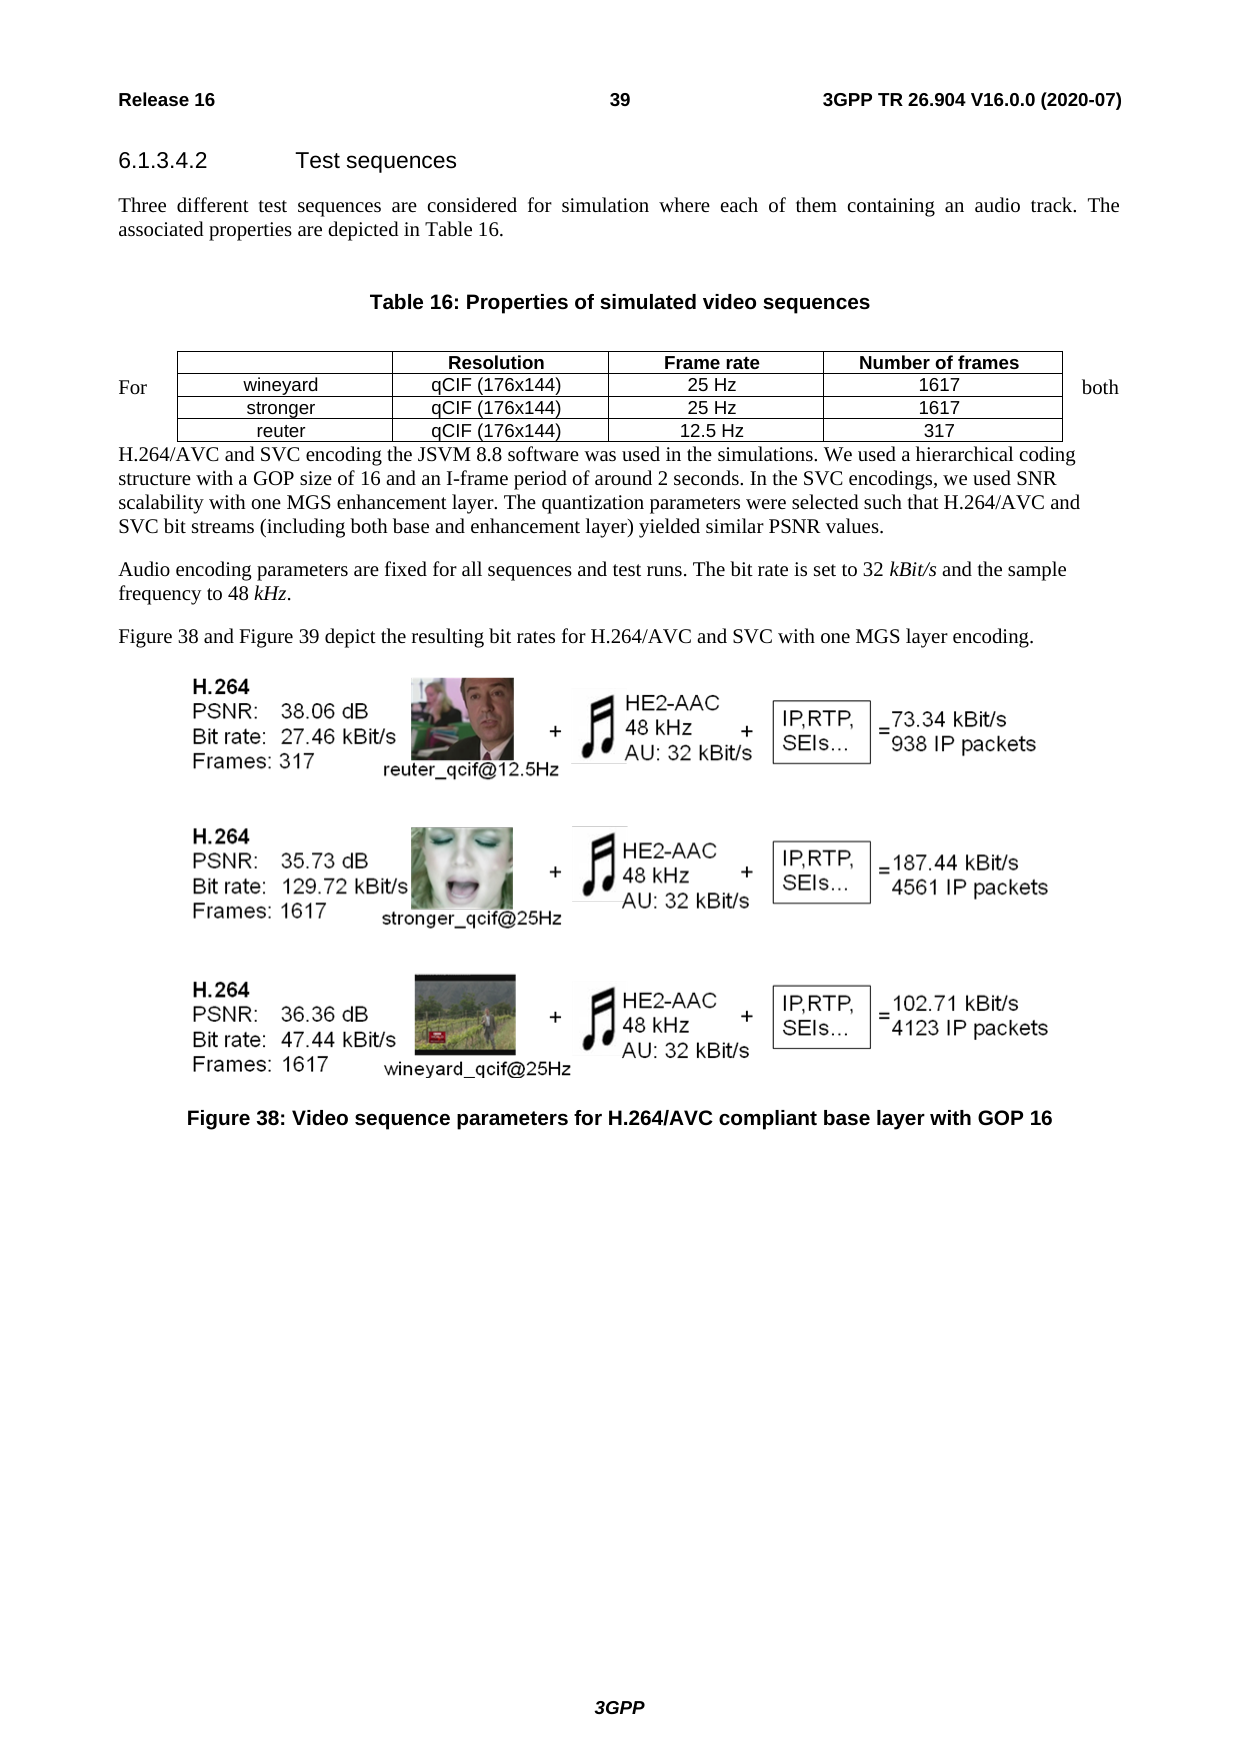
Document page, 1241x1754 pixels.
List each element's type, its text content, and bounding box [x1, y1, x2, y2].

picture [191, 677, 1051, 1078]
subtitle 6.1.3.4.2 Test sequences [118, 147, 1122, 174]
text Figure 38 and Figure 39 depict the resulting bit rates for H.264/AVC and SVC with one MGS layer encoding. [118, 624, 1122, 648]
text Table 16: Properties of simulated video sequences [118, 290, 1122, 314]
text For both H.264/AVC and SVC encoding the JSVM 8.8 software was used in the simulations. We used a hierarchical coding structure with a GOP size of 16 and an I-frame period of around 2 seconds. In the SVC encodings, we used SNR scalability with one MGS enhancement layer. The quantization parameters were selected such that H.264/AVC and SVC bit streams (including both base and enhancement layer) yielded similar PSNR values. [118, 375, 1122, 538]
text Figure 38: Video sequence parameters for H.264/AVC compliant base layer with GOP 16 [118, 1106, 1122, 1129]
text Audio encoding parameters are fixed for all sequences and test runs. The bit rate is set to 32 kBit/s and the sample frequency to 48 kHz. [118, 557, 1122, 605]
text Three different test sequences are considered for simulation where each of them containing an audio track. The associated properties are depicted in Table 16. [118, 193, 1122, 241]
